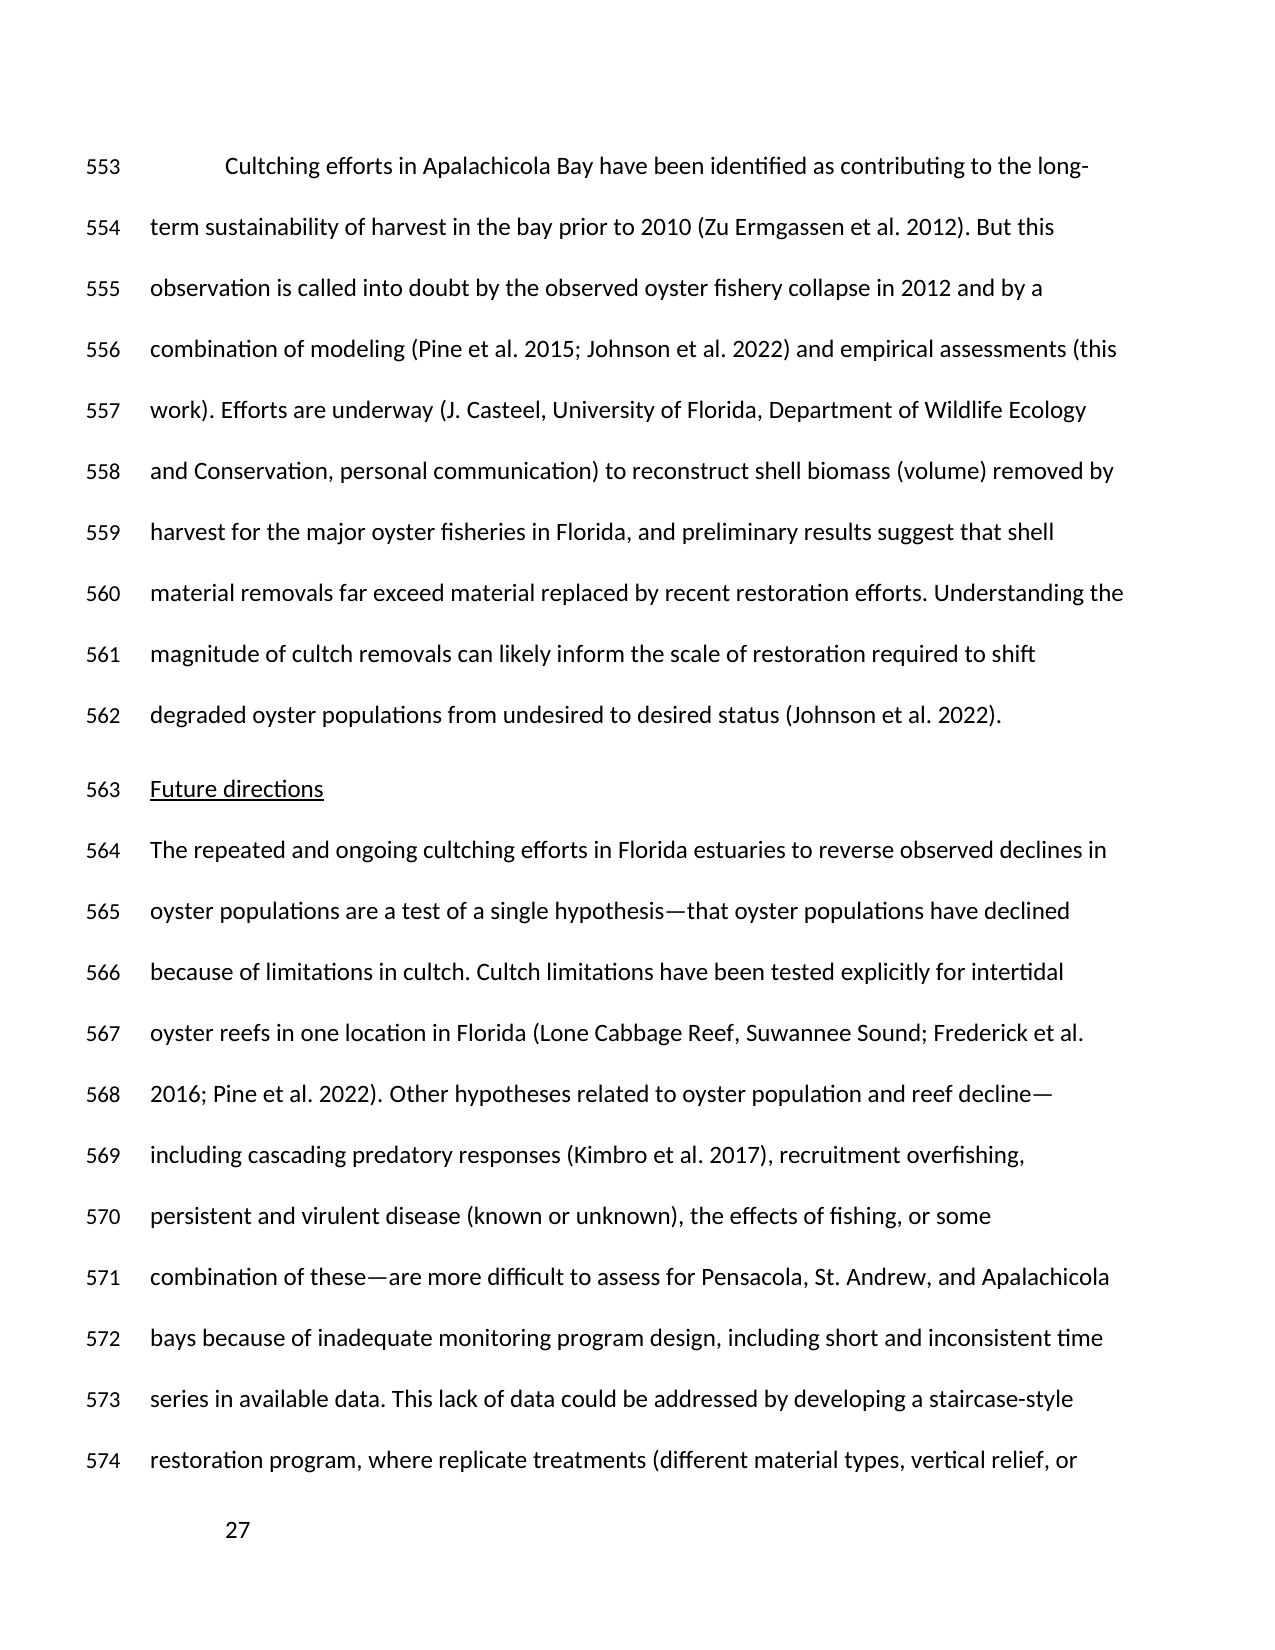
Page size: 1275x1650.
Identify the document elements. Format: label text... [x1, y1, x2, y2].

text Cultching efforts in Apalachicola Bay have been identified as contributing to the long-term sustainability of harvest in the bay prior to 2010 (Zu Ermgassen et al. 2012). But this observation is called into doubt by the observed oyster fishery collapse in 2012 and by a combination of modeling (Pine et al. 2015; Johnson et al. 2022) and empirical assessments (this work). Efforts are underway (J. Casteel, University of Florida, Department of Wildlife Ecology and Conservation, personal communication) to reconstruct shell biomass (volume) removed by harvest for the major oyster fisheries in Florida, and preliminary results suggest that shell material removals far exceed material replaced by recent restoration efforts. Understanding the magnitude of cultch removals can likely inform the scale of restoration required to shift degraded oyster populations from undesired to desired status (Johnson et al. 2022). [150, 150, 1125, 730]
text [150, 834, 1125, 1475]
subtitle Future directions [150, 773, 1125, 803]
